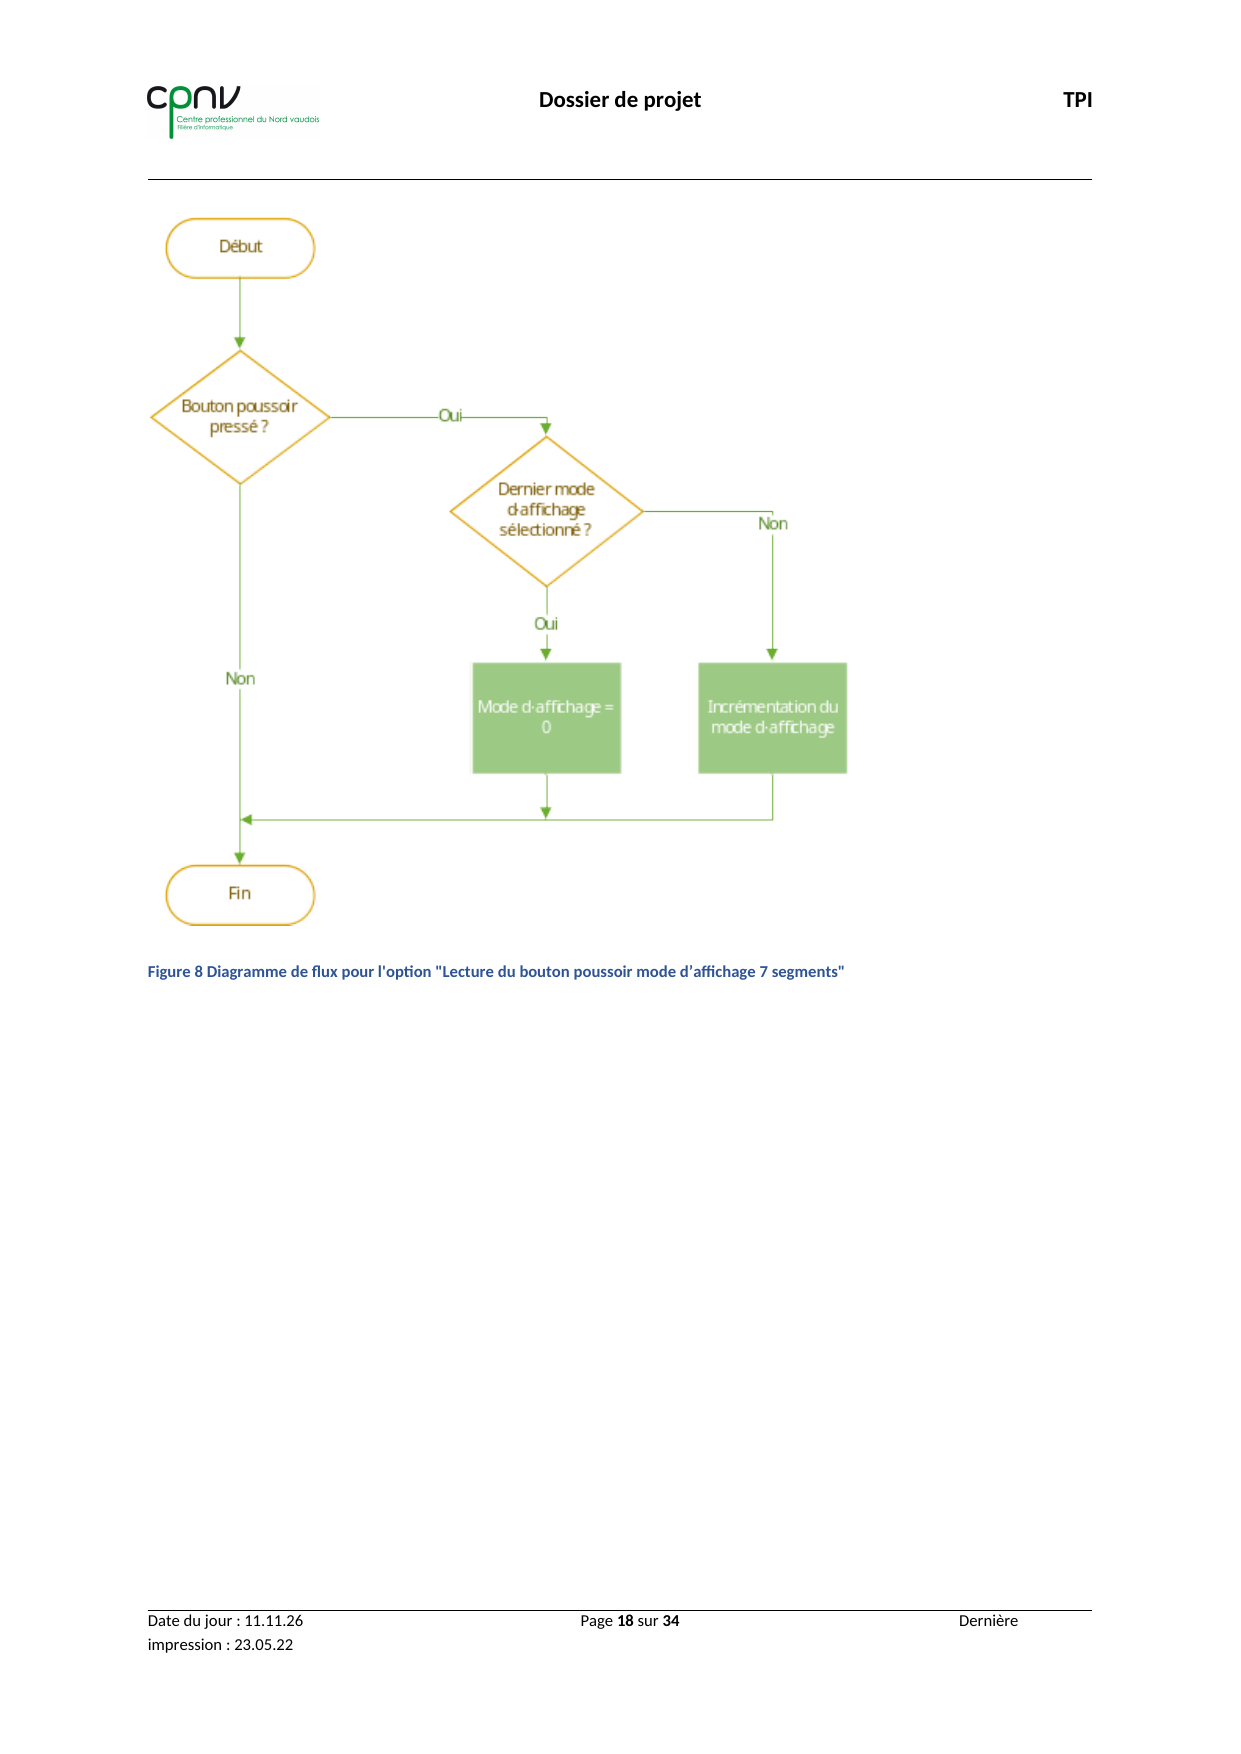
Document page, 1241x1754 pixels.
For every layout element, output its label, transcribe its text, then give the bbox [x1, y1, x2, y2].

text Figure 8 Diagramme de flux pour l'option "Lecture du bouton poussoir mode d’affichage 7 segments" [148, 961, 1092, 981]
picture [147, 86, 319, 139]
